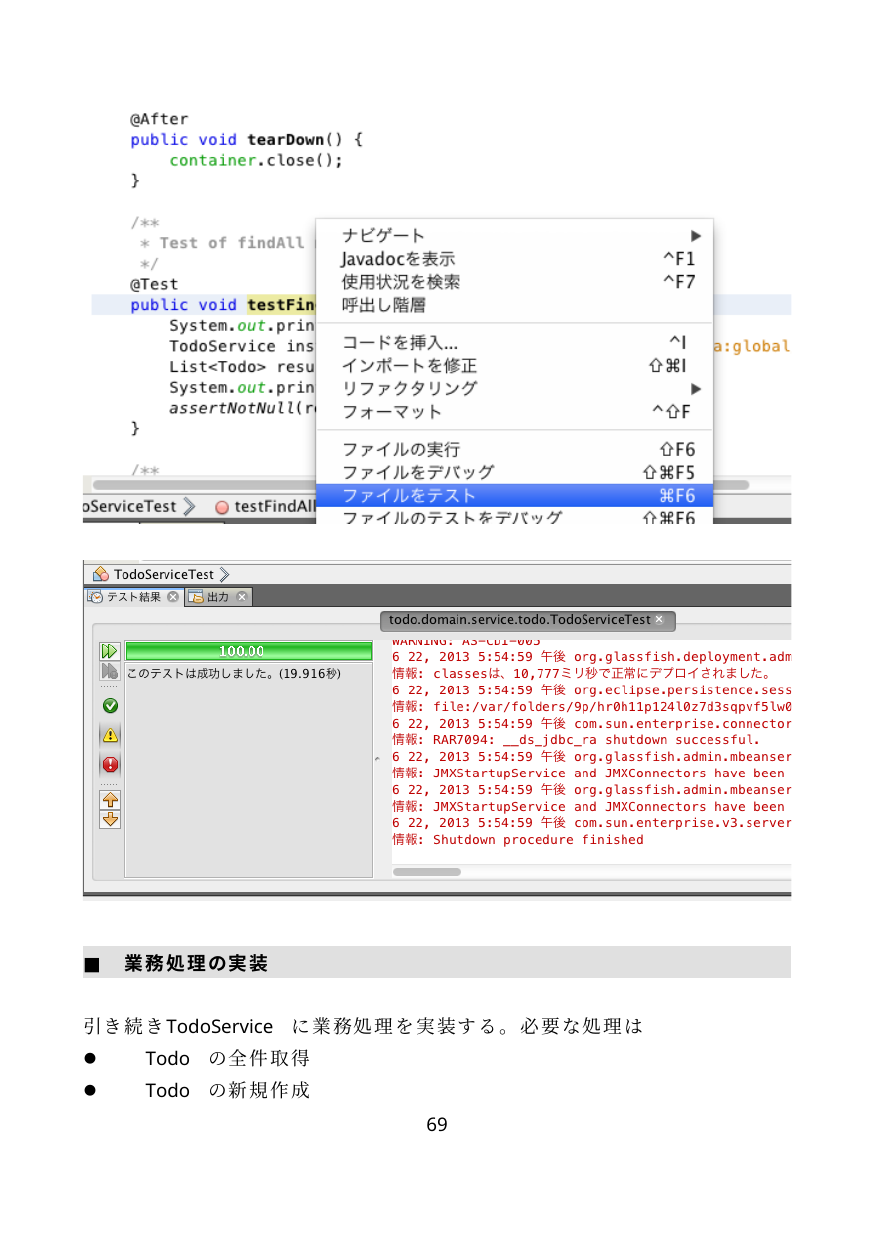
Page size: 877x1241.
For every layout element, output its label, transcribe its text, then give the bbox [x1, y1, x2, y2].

list Todoの全件取得 [83, 1042, 791, 1074]
picture [82, 560, 792, 901]
picture [82, 111, 792, 524]
subtitle 業務処理の実装 [83, 946, 791, 978]
text 引き続きTodoServiceに業務処理を実装する。必要な処理は [83, 1010, 791, 1042]
list Todoの新規作成 [83, 1074, 791, 1106]
